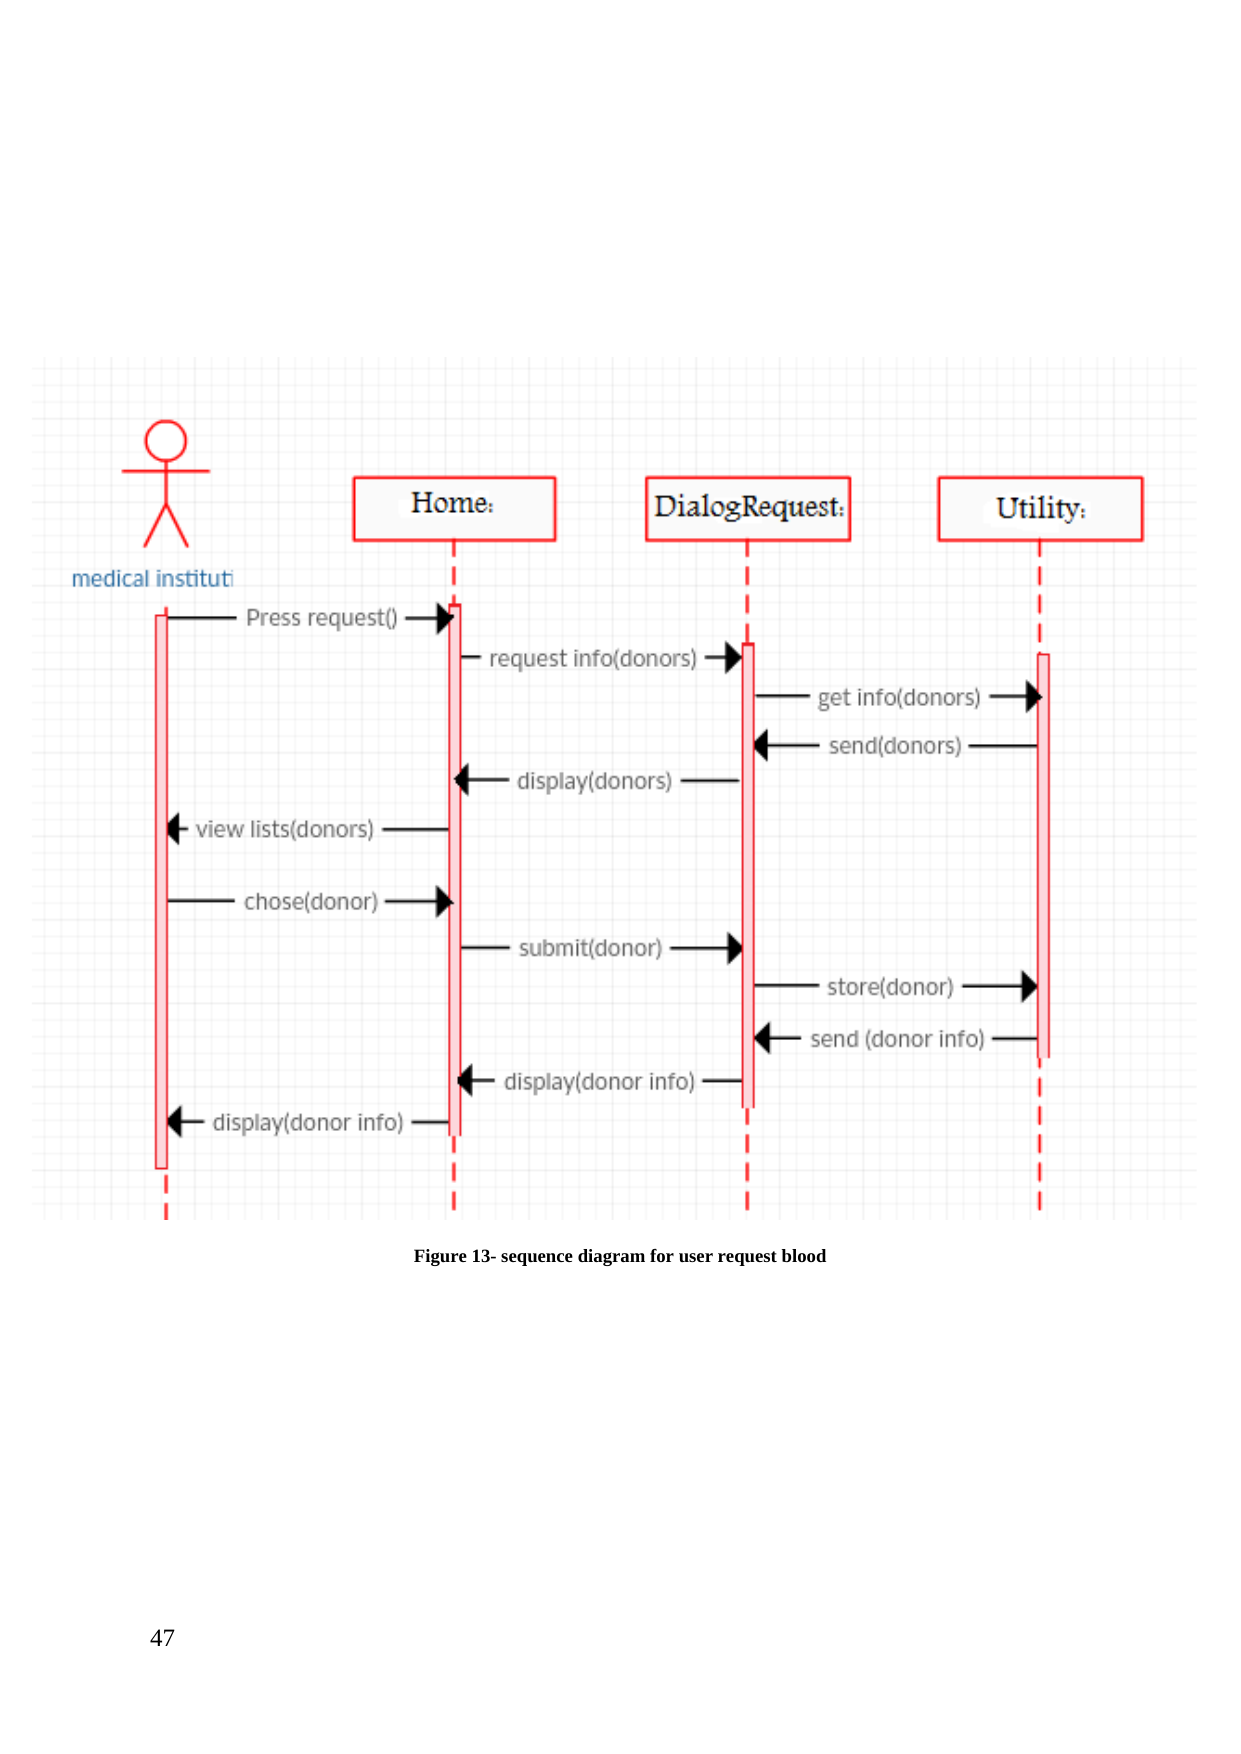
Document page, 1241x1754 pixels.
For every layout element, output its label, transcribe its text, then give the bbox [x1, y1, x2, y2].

picture [31, 357, 1197, 1220]
text Figure 13- sequence diagram for user request blood [150, 1245, 1090, 1266]
